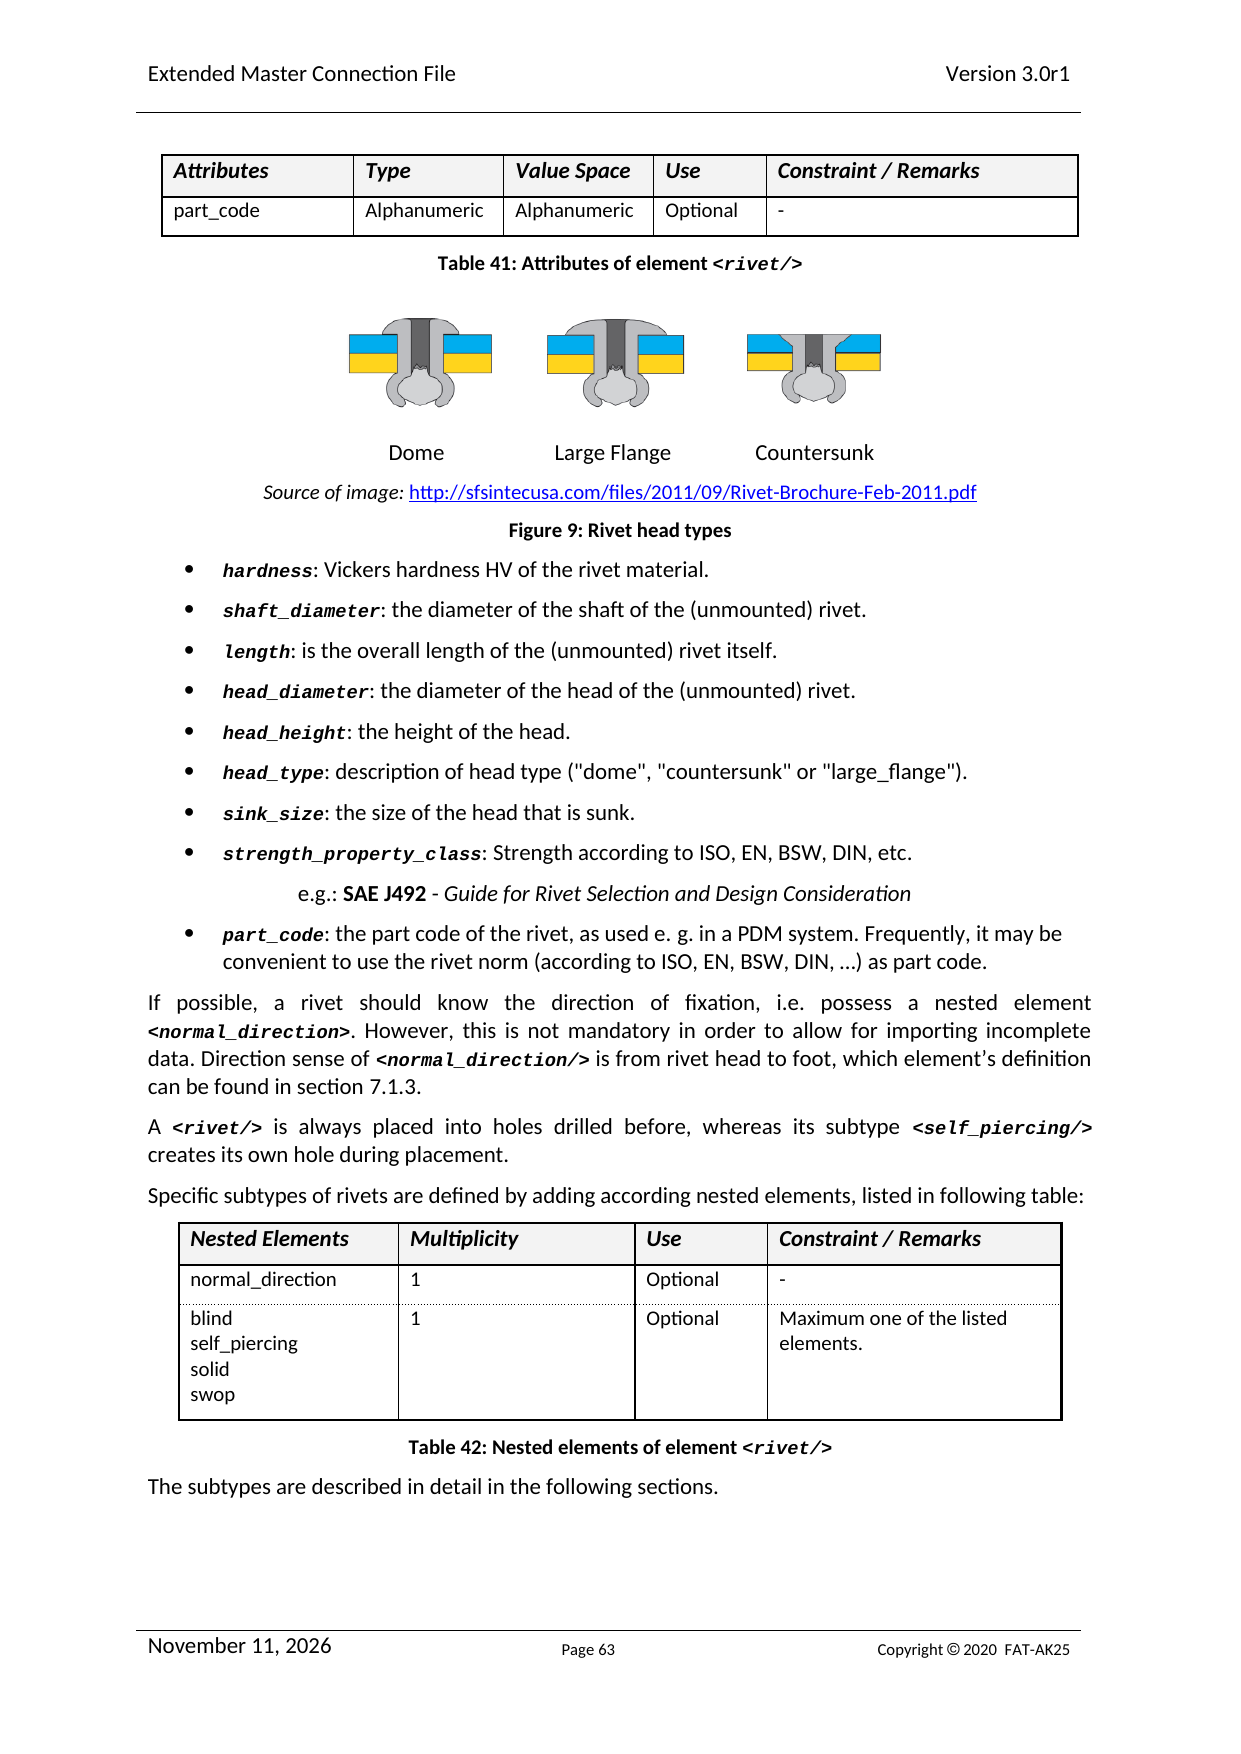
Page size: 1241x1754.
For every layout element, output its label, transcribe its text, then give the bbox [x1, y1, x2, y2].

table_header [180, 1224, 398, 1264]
picture [718, 296, 915, 426]
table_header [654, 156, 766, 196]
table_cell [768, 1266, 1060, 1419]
list head_type: description of head type ("dome", "countersunk" or "large_flange"). [185, 757, 1092, 785]
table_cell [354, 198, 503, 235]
list sink_size: the size of the head that is sunk. [185, 798, 1092, 826]
list length: is the overall length of the (unmounted) rivet itself. [185, 636, 1092, 664]
list shaft_diameter: the diameter of the shaft of the (unmounted) rivet. [185, 595, 1092, 623]
text Table 41: Attributes of element <rivet/> [148, 250, 1092, 276]
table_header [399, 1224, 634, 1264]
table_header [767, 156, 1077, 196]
text Source of image: http://sfsintecusa.com/files/2011/09/Rivet-Brochure-Feb-2011.pdf [148, 479, 1092, 504]
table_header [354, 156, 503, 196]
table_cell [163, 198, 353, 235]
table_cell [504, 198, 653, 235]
text Figure 9: Rivet head types [148, 517, 1092, 542]
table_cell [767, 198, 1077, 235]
picture [520, 295, 713, 426]
picture [325, 288, 516, 426]
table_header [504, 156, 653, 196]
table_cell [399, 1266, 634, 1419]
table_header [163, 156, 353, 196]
text Table 42: Nested elements of element <rivet/> [148, 1434, 1092, 1460]
list part_code: the part code of the rivet, as used e. g. in a PDM system. Frequently, it may be convenient to use the rivet norm (according to ISO, EN, BSW, DIN, …) as part code. [185, 919, 1092, 975]
text The subtypes are described in detail in the following sections. [148, 1472, 1092, 1500]
list strength_property_class: Strength according to ISO, EN, BSW, DIN, etc. [185, 838, 1092, 866]
list head_height: the height of the head. [185, 717, 1092, 745]
list head_diameter: the diameter of the head of the (unmounted) rivet. [185, 676, 1092, 704]
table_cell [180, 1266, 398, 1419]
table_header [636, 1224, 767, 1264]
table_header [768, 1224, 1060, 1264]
text Specific subtypes of rivets are defined by adding according nested elements, listed in following table: [148, 1181, 1092, 1209]
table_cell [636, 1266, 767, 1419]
text A <rivet/> is always placed into holes drilled before, whereas its subtype <self_piercing/> creates its own hole during placement. [148, 1112, 1092, 1168]
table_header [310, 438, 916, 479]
text e.g.: SAE J492 - Guide for Rivet Selection and Design Consideration [298, 879, 1092, 907]
list hardness: Vickers hardness HV of the rivet material. [185, 555, 1092, 583]
text If possible, a rivet should know the direction of fixation, i.e. possess a nested element <normal_direction>. However, this is not mandatory in order to allow for importing incomplete data. Direction sense of <normal_direction/> is from rivet head to foot, which element’s definition can be found in section 7.1.3. [148, 988, 1092, 1100]
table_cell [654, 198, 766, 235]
